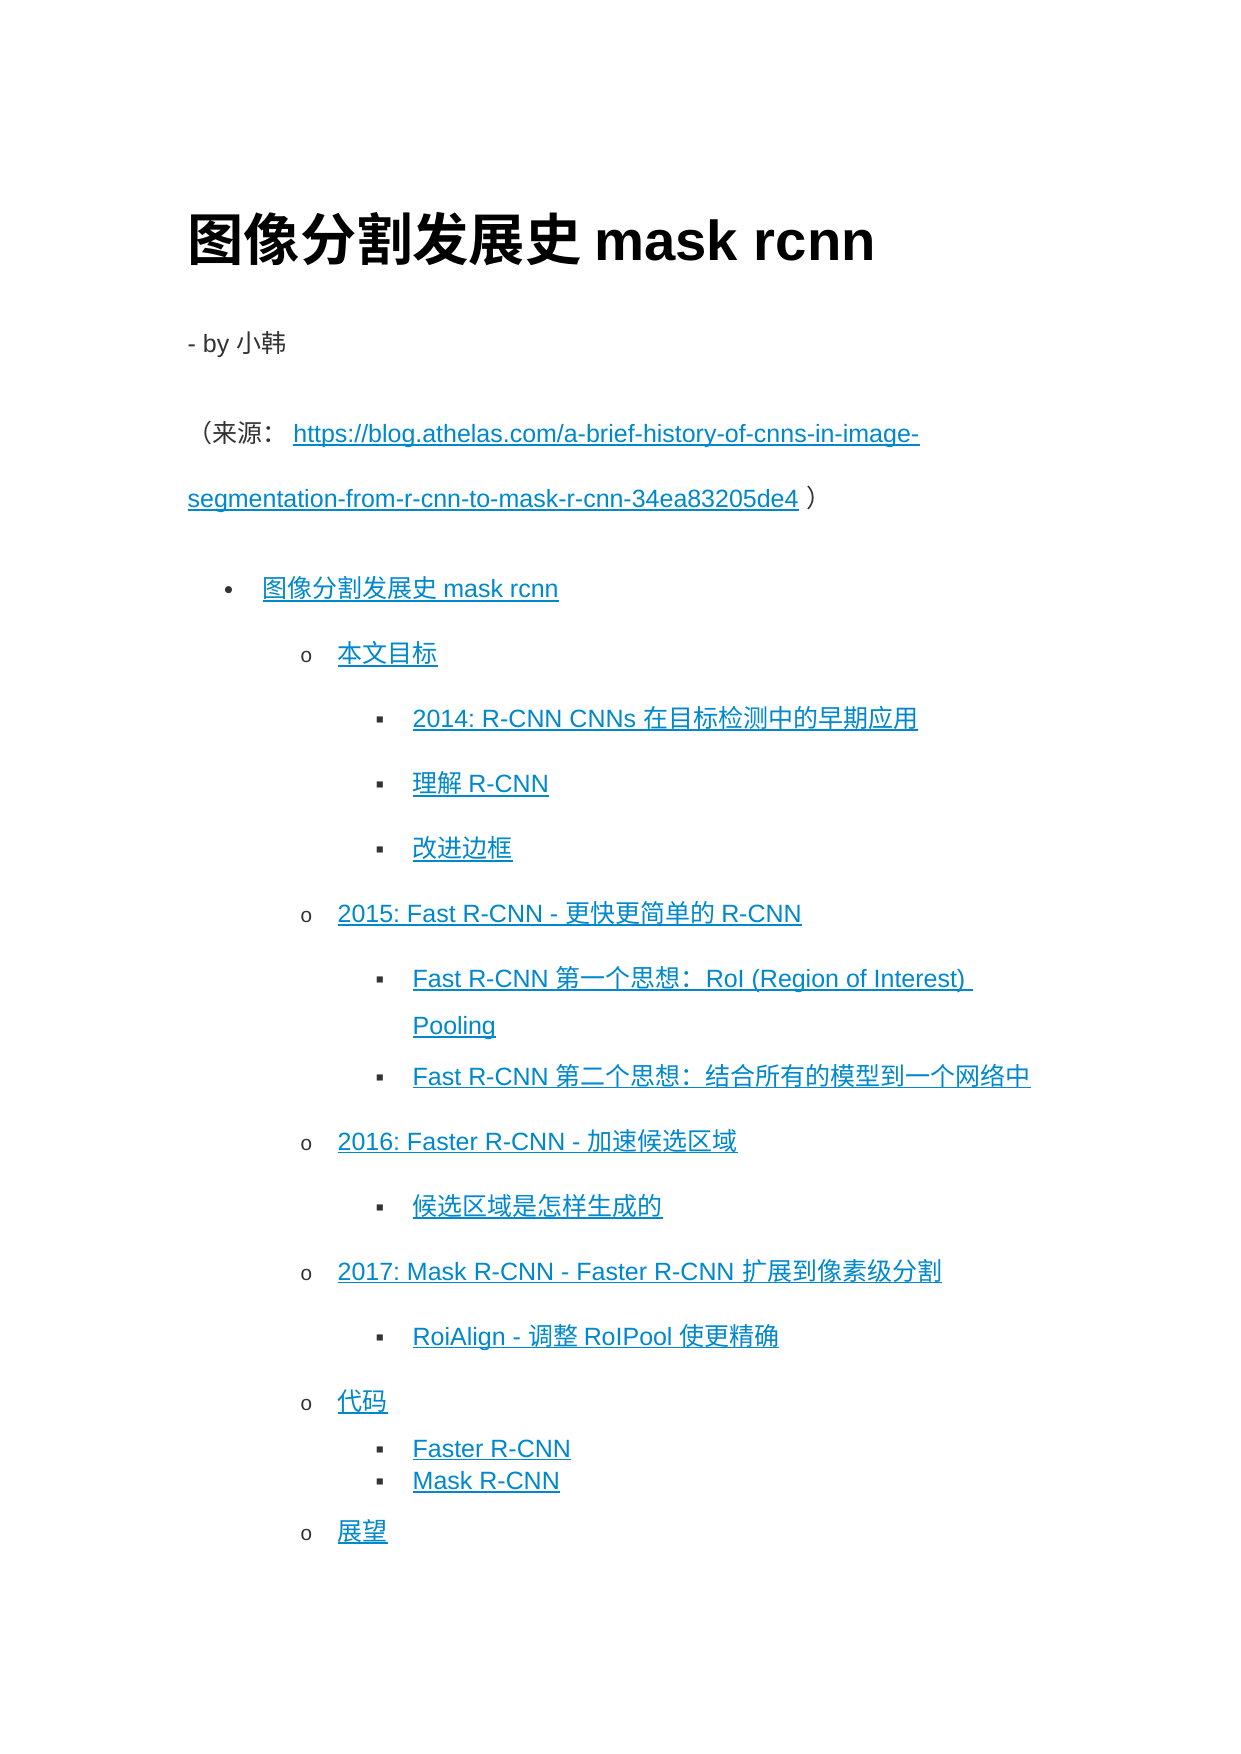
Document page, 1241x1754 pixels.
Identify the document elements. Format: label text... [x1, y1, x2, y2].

list 理解 R-CNN [375, 749, 1053, 814]
list Mask R-CNN [375, 1464, 1053, 1497]
text 图像分割发展史 mask rcnn [187, 187, 1053, 284]
list RoiAlign - 调整 RoIPool 使更精确 [375, 1302, 1053, 1367]
list 2014: R-CNN CNNs 在目标检测中的早期应用 [375, 684, 1053, 749]
list 2016: Faster R-CNN - 加速候选区域 [300, 1107, 1053, 1172]
list 图像分割发展史 mask rcnn [225, 554, 1053, 619]
list Faster R-CNN [375, 1432, 1053, 1464]
text - by 小韩 [187, 309, 1053, 374]
list 改进边框 [375, 814, 1053, 879]
list 2015: Fast R-CNN - 更快更简单的 R-CNN [300, 879, 1053, 944]
list 本文目标 [300, 619, 1053, 684]
list 展望 [300, 1497, 1053, 1562]
list Fast R-CNN 第一个思想：RoI (Region of Interest) Pooling [375, 944, 1053, 1042]
list 2017: Mask R-CNN - Faster R-CNN 扩展到像素级分割 [300, 1237, 1053, 1302]
list 候选区域是怎样生成的 [375, 1172, 1053, 1237]
text （来源： https://blog.athelas.com/a-brief-history-of-cnns-in-image-segmentation-from-r-cnn-to-mask-r-cnn-34ea83205de4 ） [187, 399, 1053, 529]
list 代码 [300, 1367, 1053, 1432]
list Fast R-CNN 第二个思想：结合所有的模型到一个网络中 [375, 1042, 1053, 1107]
